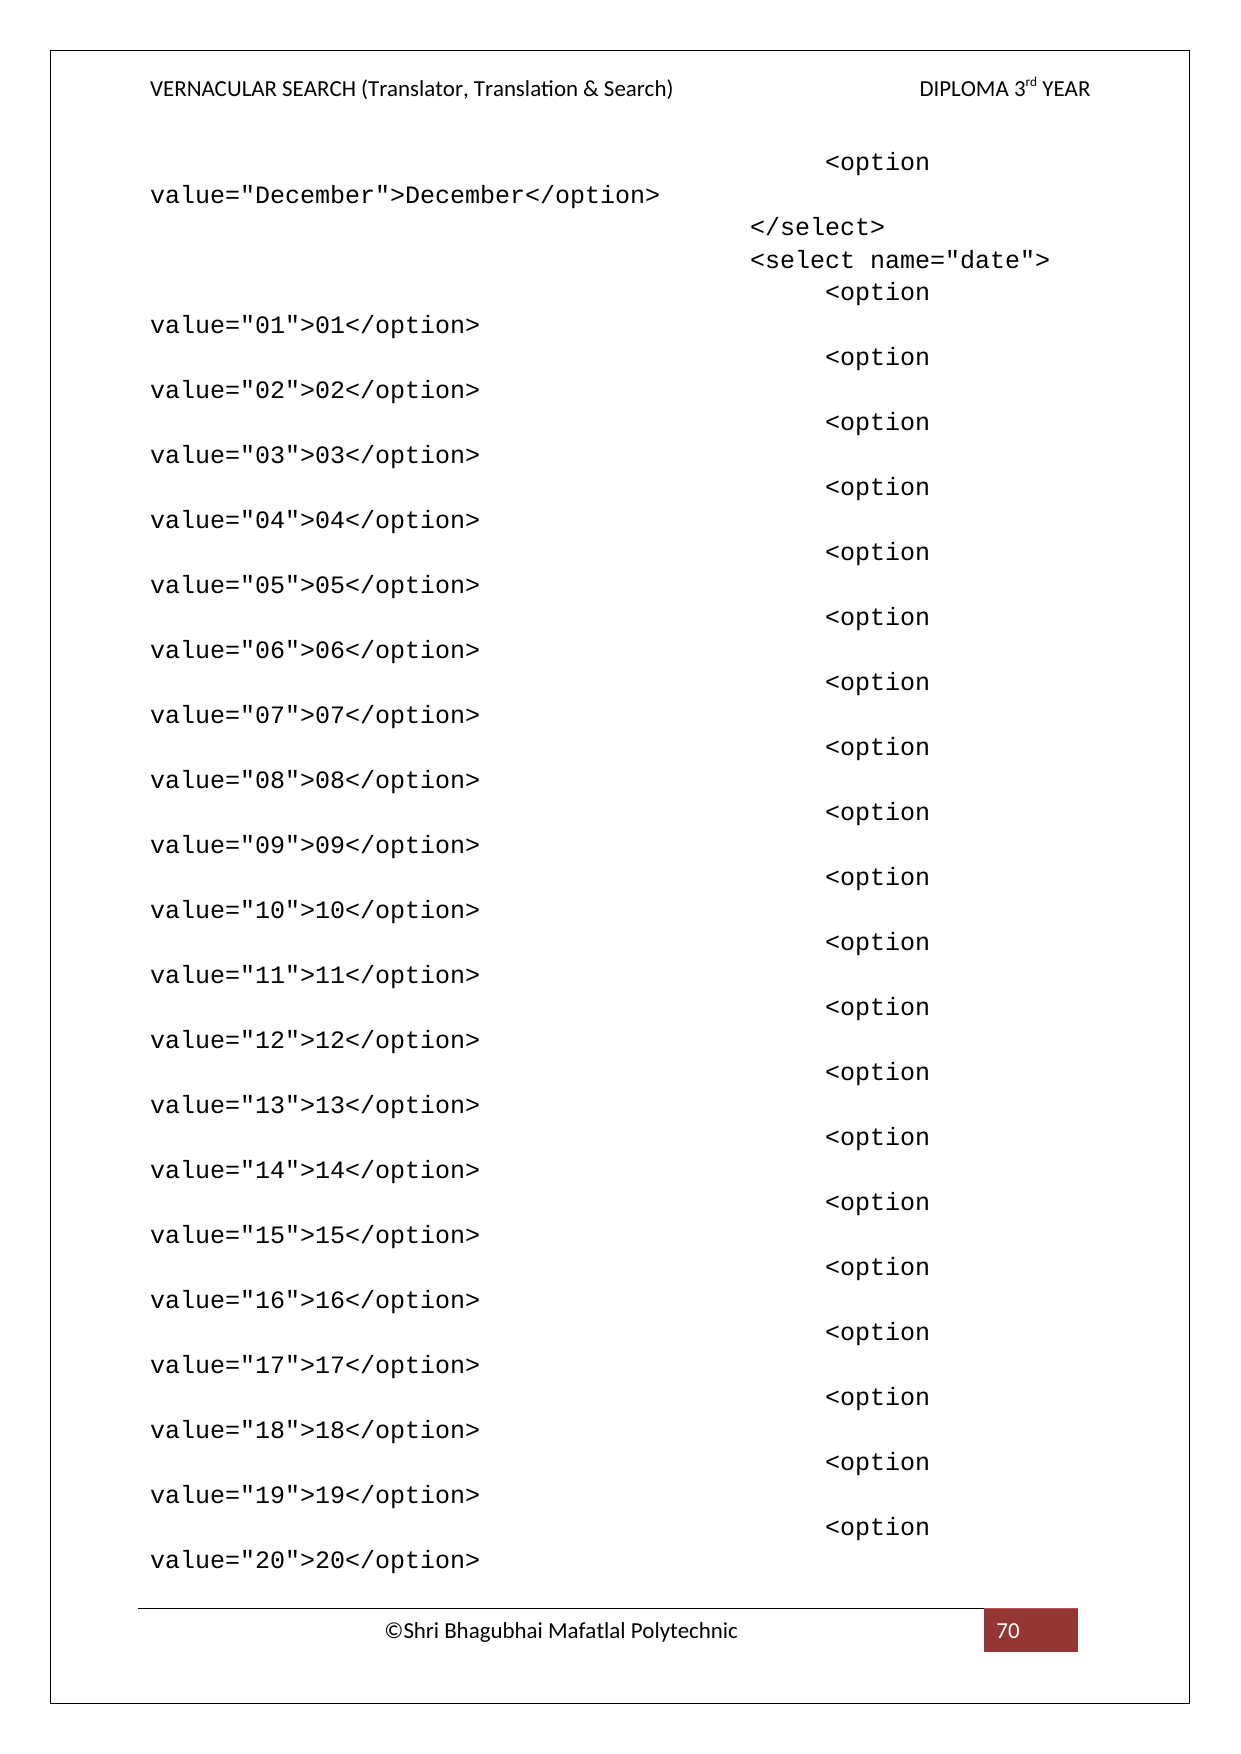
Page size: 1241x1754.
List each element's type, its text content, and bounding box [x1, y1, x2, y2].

text <option value="18">18</option> [150, 1385, 1090, 1446]
text <option value="15">15</option> [150, 1190, 1090, 1251]
text <option value="14">14</option> [150, 1125, 1090, 1186]
text <option value="03">03</option> [150, 410, 1090, 471]
text <option value="07">07</option> [150, 670, 1090, 731]
text <option value="06">06</option> [150, 605, 1090, 666]
text <option value="December">December</option> [150, 150, 1090, 211]
text <option value="01">01</option> [150, 280, 1090, 341]
text <select name="date"> [150, 247, 1090, 276]
text <option value="09">09</option> [150, 800, 1090, 861]
text <option value="12">12</option> [150, 995, 1090, 1056]
text <option value="10">10</option> [150, 865, 1090, 926]
text <option value="16">16</option> [150, 1255, 1090, 1316]
text <option value="11">11</option> [150, 930, 1090, 991]
text <option value="02">02</option> [150, 345, 1090, 406]
text <option value="04">04</option> [150, 475, 1090, 536]
text <option value="20">20</option> [150, 1515, 1090, 1576]
text <option value="05">05</option> [150, 540, 1090, 601]
text <option value="19">19</option> [150, 1450, 1090, 1511]
text <option value="08">08</option> [150, 735, 1090, 796]
text </select> [150, 215, 1090, 243]
text <option value="17">17</option> [150, 1320, 1090, 1381]
text <option value="13">13</option> [150, 1060, 1090, 1121]
